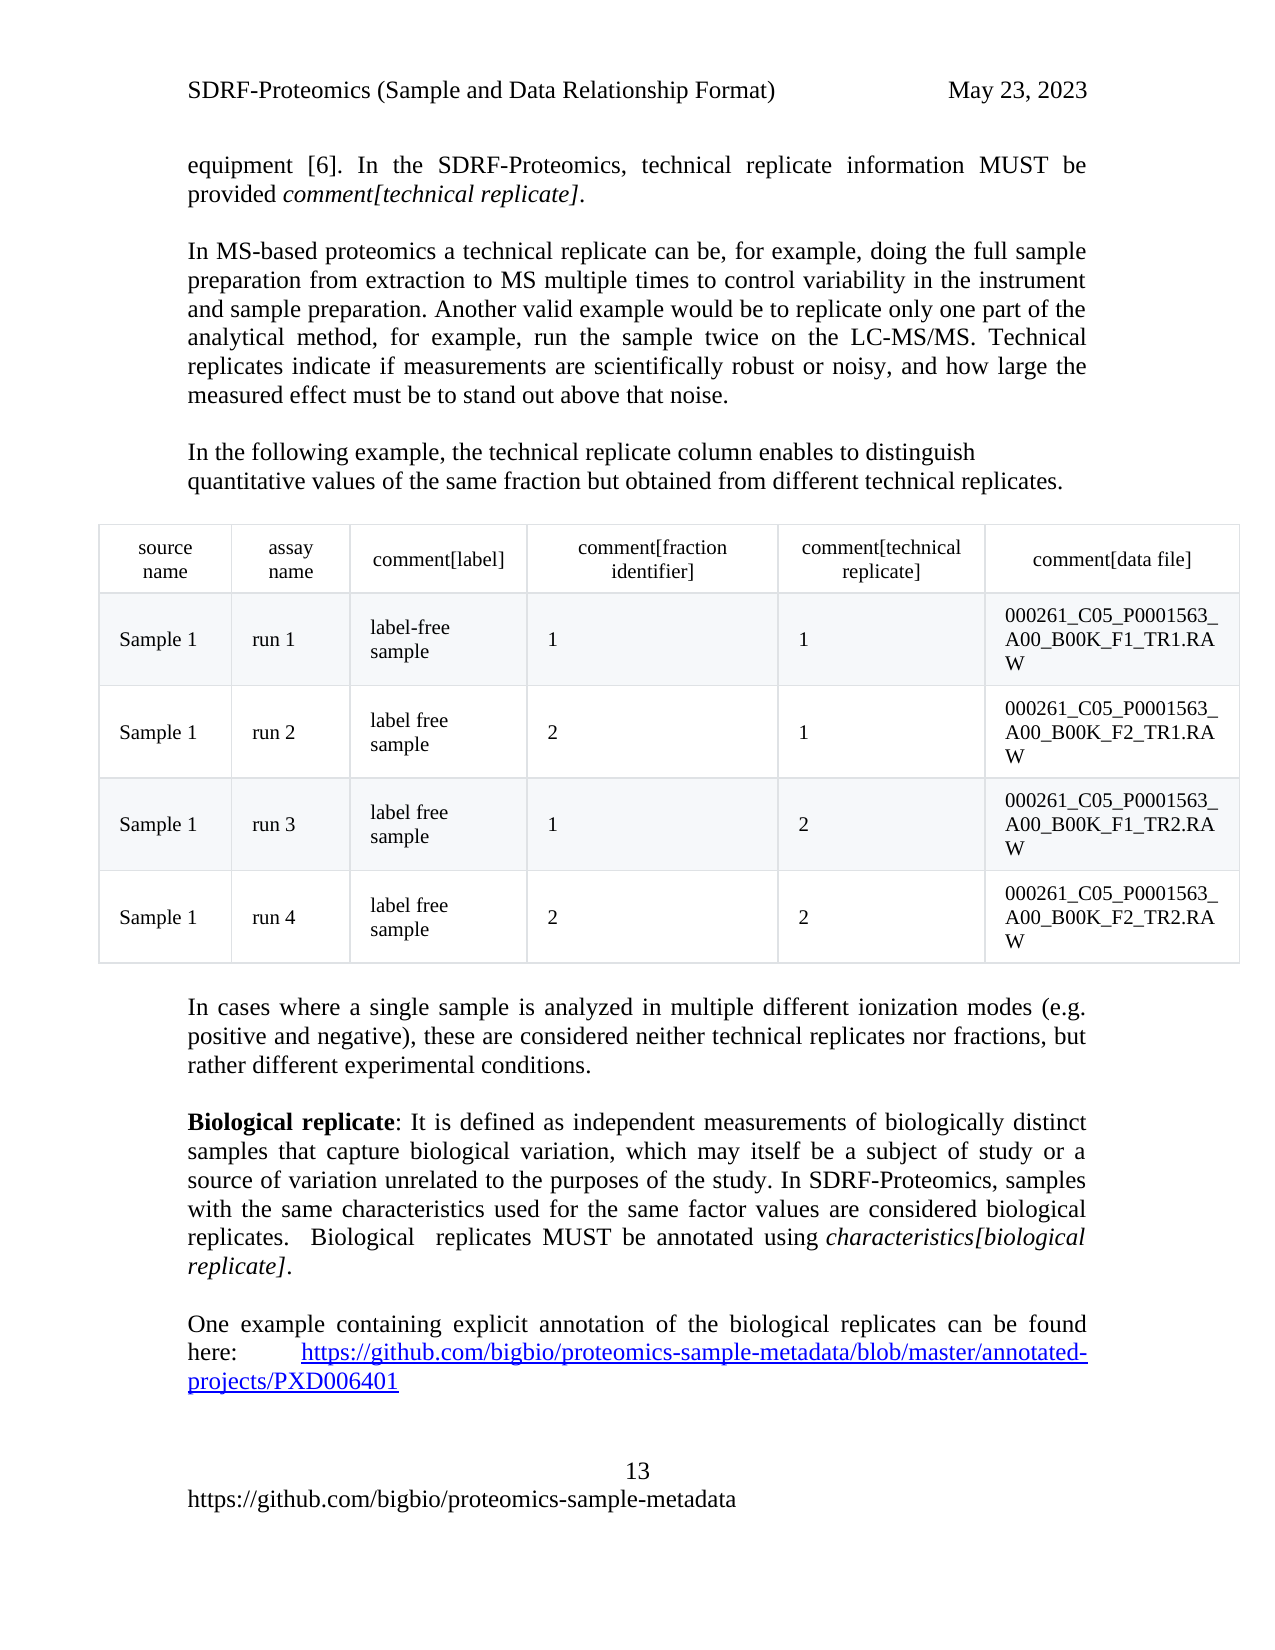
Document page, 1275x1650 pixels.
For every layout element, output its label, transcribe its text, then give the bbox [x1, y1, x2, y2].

table_cell 1 [779, 686, 984, 777]
table_cell label free sample [351, 871, 526, 962]
text In the following example, the technical replicate column enables to distinguish quantitative values of the same fraction but obtained from different technical replicates. [187, 437, 1087, 495]
table_cell 2 [528, 871, 777, 962]
table_cell Sample 1 [100, 686, 231, 777]
table_cell 2 [779, 871, 984, 962]
table_header source name [100, 525, 231, 592]
table_cell 1 [779, 594, 984, 685]
table_cell Sample 1 [100, 871, 231, 962]
table_cell 2 [528, 686, 777, 777]
text In cases where a single sample is analyzed in multiple different ionization modes (e.g. positive and negative), these are considered neither technical replicates nor fractions, but rather different experimental conditions. [187, 992, 1087, 1079]
table_cell run 2 [232, 686, 349, 777]
table_header comment[fraction identifier] [528, 525, 777, 592]
table_cell 000261_C05_P0001563_A00_B00K_F1_TR1.RAW [986, 594, 1239, 685]
table_cell 000261_C05_P0001563_A00_B00K_F2_TR1.RAW [986, 686, 1239, 777]
table_cell run 3 [232, 779, 349, 870]
text One example containing explicit annotation of the biological replicates can be found here: https://github.com/bigbio/proteomics-sample-metadata/blob/master/annotated-projects/PXD006401 [187, 1309, 1087, 1395]
table_header comment[label] [351, 525, 526, 592]
text In MS-based proteomics a technical replicate can be, for example, doing the full sample preparation from extraction to MS multiple times to control variability in the instrument and sample preparation. Another valid example would be to replicate only one part of the analytical method, for example, run the sample twice on the LC-MS/MS. Technical replicates indicate if measurements are scientifically robust or noisy, and how large the measured effect must be to stand out above that noise. [187, 236, 1087, 409]
table_cell label-free sample [351, 594, 526, 685]
table_cell label free sample [351, 686, 526, 777]
table_cell 000261_C05_P0001563_A00_B00K_F1_TR2.RAW [986, 779, 1239, 870]
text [187, 150, 1087, 207]
table_cell Sample 1 [100, 594, 231, 685]
text Biological replicate: It is defined as independent measurements of biologically distinct samples that capture biological variation, which may itself be a subject of study or a source of variation unrelated to the purposes of the study. In SDRF-Proteomics, samples with the same characteristics used for the same factor values are considered biological replicates. Biological replicates MUST be annotated using characteristics[biological replicate]. [187, 1107, 1087, 1280]
table_cell 2 [779, 779, 984, 870]
table_cell Sample 1 [100, 779, 231, 870]
table_cell label free sample [351, 779, 526, 870]
table_header comment[data file] [986, 525, 1239, 592]
table_cell 1 [528, 779, 777, 870]
table_header assay name [232, 525, 349, 592]
table_cell run 4 [232, 871, 349, 962]
table_cell 1 [528, 594, 777, 685]
table_cell run 1 [232, 594, 349, 685]
table_header comment[technical replicate] [779, 525, 984, 592]
table_cell 000261_C05_P0001563_A00_B00K_F2_TR2.RAW [986, 871, 1239, 962]
